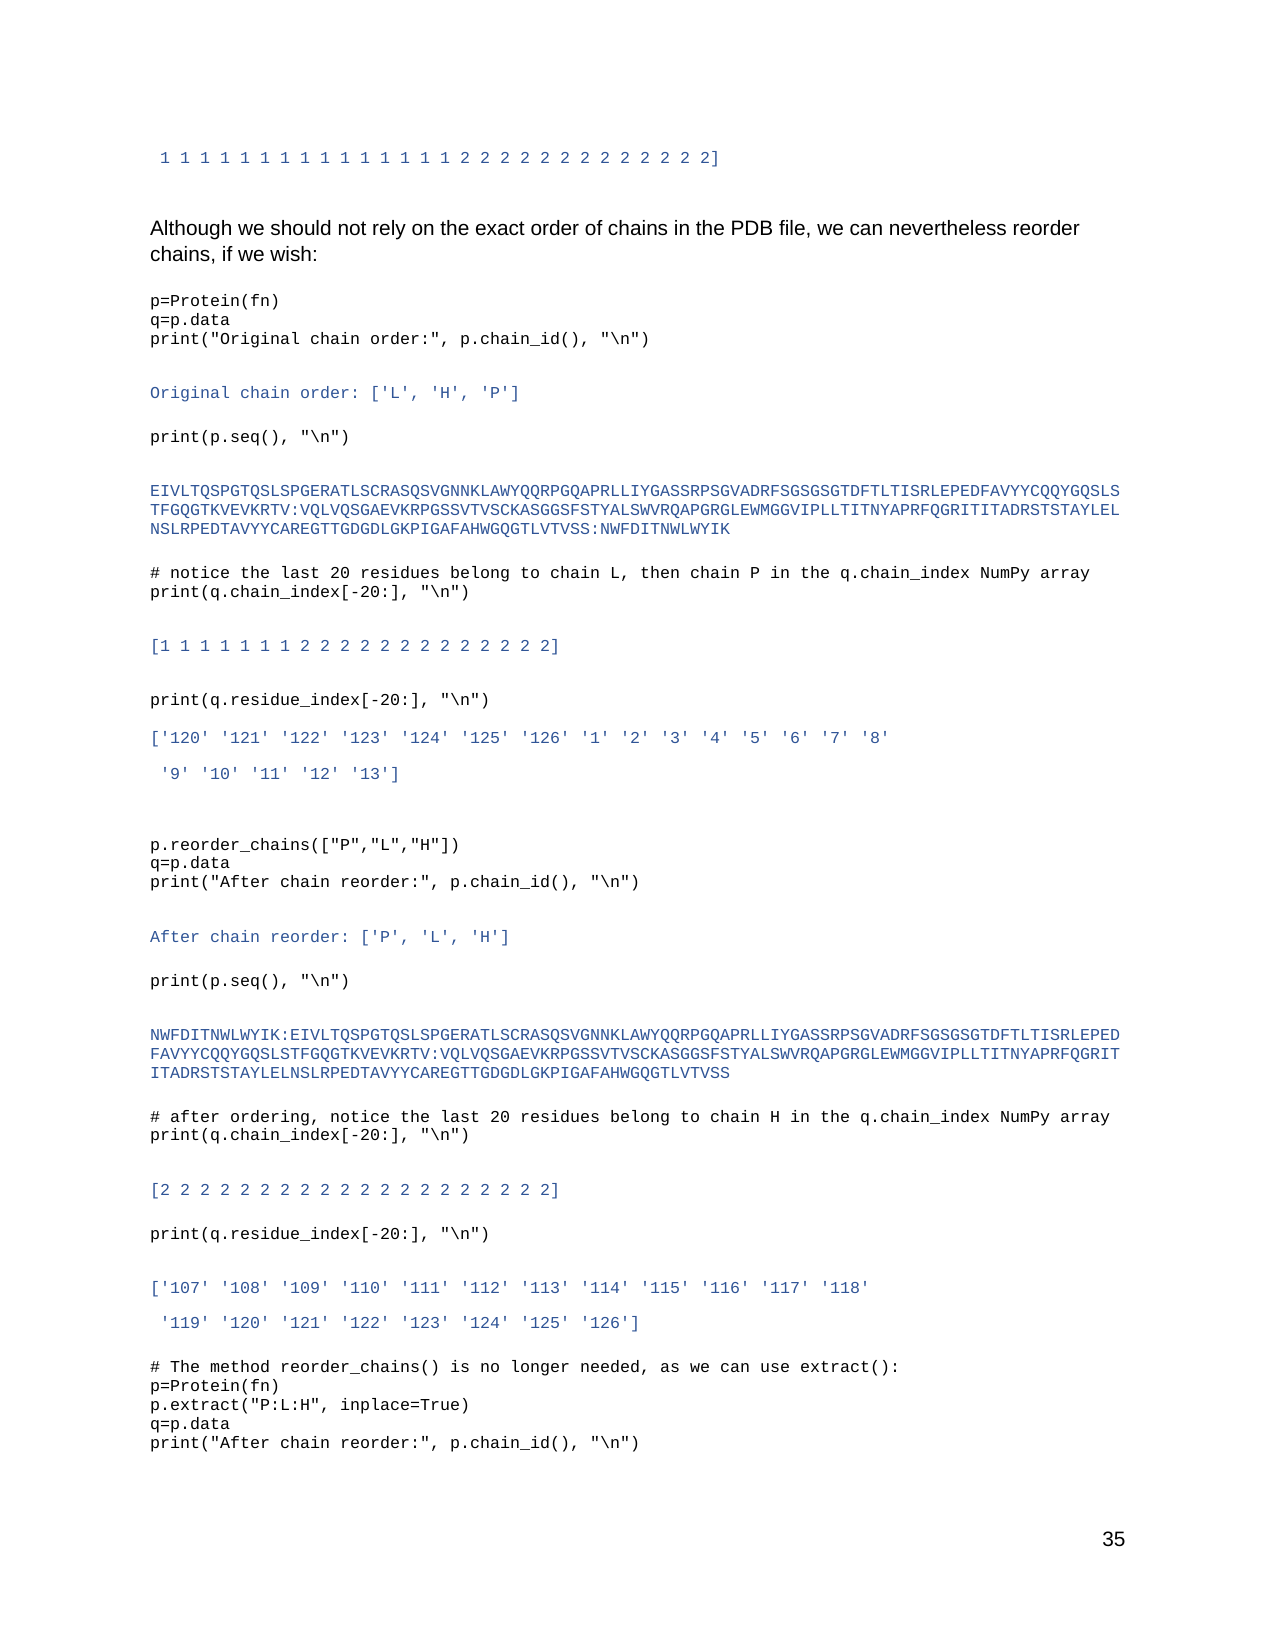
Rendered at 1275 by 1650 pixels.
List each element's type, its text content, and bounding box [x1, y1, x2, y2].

text '9' '10' '11' '12' '13'] [150, 765, 1125, 784]
text # The method reorder_chains() is no longer needed, as we can use extract(): p=Protein(fn) p.extract("P:L:H", inplace=True) q=p.data print("After chain reorder:", p.chain_id(), "\n") [150, 1359, 1125, 1472]
text print(p.seq(), "\n") [150, 428, 1125, 466]
text p.reorder_chains(["P","L","H"]) q=p.data print("After chain reorder:", p.chain_id(), "\n") [150, 836, 1125, 912]
text # notice the last 20 residues belong to chain L, then chain P in the q.chain_index NumPy array print(q.chain_index[-20:], "\n") [150, 564, 1125, 621]
text [1 1 1 1 1 1 1 2 2 2 2 2 2 2 2 2 2 2 2 2] [150, 638, 1125, 656]
text print(p.seq(), "\n") [150, 972, 1125, 1010]
text Original chain order: ['L', 'H', 'P'] [150, 384, 1125, 403]
text NWFDITNWLWYIK:EIVLTQSPGTQSLSPGERATLSCRASQSVGNNKLAWYQQRPGQAPRLLIYGASSRPSGVADRFSGSGSGTDFTLTISRLEPEDFAVYYCQQYGQSLSTFGQGTKVEVKRTV:VQLVQSGAEVKRPGSSVTVSCKASGGSFSTYALSWVRQAPGRGLEWMGGVIPLLTITNYAPRFQGRITITADRSTSTAYLELNSLRPEDTAVYYCAREGTTGDGDLGKPIGAFAHWGQGTLVTVSS [150, 1027, 1125, 1083]
text # after ordering, notice the last 20 residues belong to chain H in the q.chain_index NumPy array print(q.chain_index[-20:], "\n") [150, 1108, 1125, 1165]
text [2 2 2 2 2 2 2 2 2 2 2 2 2 2 2 2 2 2 2 2] [150, 1181, 1125, 1200]
text EIVLTQSPGTQSLSPGERATLSCRASQSVGNNKLAWYQQRPGQAPRLLIYGASSRPSGVADRFSGSGSGTDFTLTISRLEPEDFAVYYCQQYGQSLSTFGQGTKVEVKRTV:VQLVQSGAEVKRPGSSVTVSCKASGGSFSTYALSWVRQAPGRGLEWMGGVIPLLTITNYAPRFQGRITITADRSTSTAYLELNSLRPEDTAVYYCAREGTTGDGDLGKPIGAFAHWGQGTLVTVSS:NWFDITNWLWYIK [150, 483, 1125, 539]
text ['107' '108' '109' '110' '111' '112' '113' '114' '115' '116' '117' '118' [150, 1279, 1125, 1298]
text After chain reorder: ['P', 'L', 'H'] [150, 928, 1125, 947]
text print(q.residue_index[-20:], "\n") ['120' '121' '122' '123' '124' '125' '126' '1' '2' '3' '4' '5' '6' '7' '8' [150, 673, 1125, 748]
text print(q.residue_index[-20:], "\n") [150, 1225, 1125, 1263]
text p=Protein(fn) q=p.data print("Original chain order:", p.chain_id(), "\n") [150, 292, 1125, 368]
text 1 1 1 1 1 1 1 1 1 1 1 1 1 1 1 2 2 2 2 2 2 2 2 2 2 2 2 2] [150, 150, 1125, 169]
text '119' '120' '121' '122' '123' '124' '125' '126'] [150, 1315, 1125, 1334]
text Although we should not rely on the exact order of chains in the PDB file, we can nevertheless reorder chains, if we wish: [150, 186, 1125, 266]
